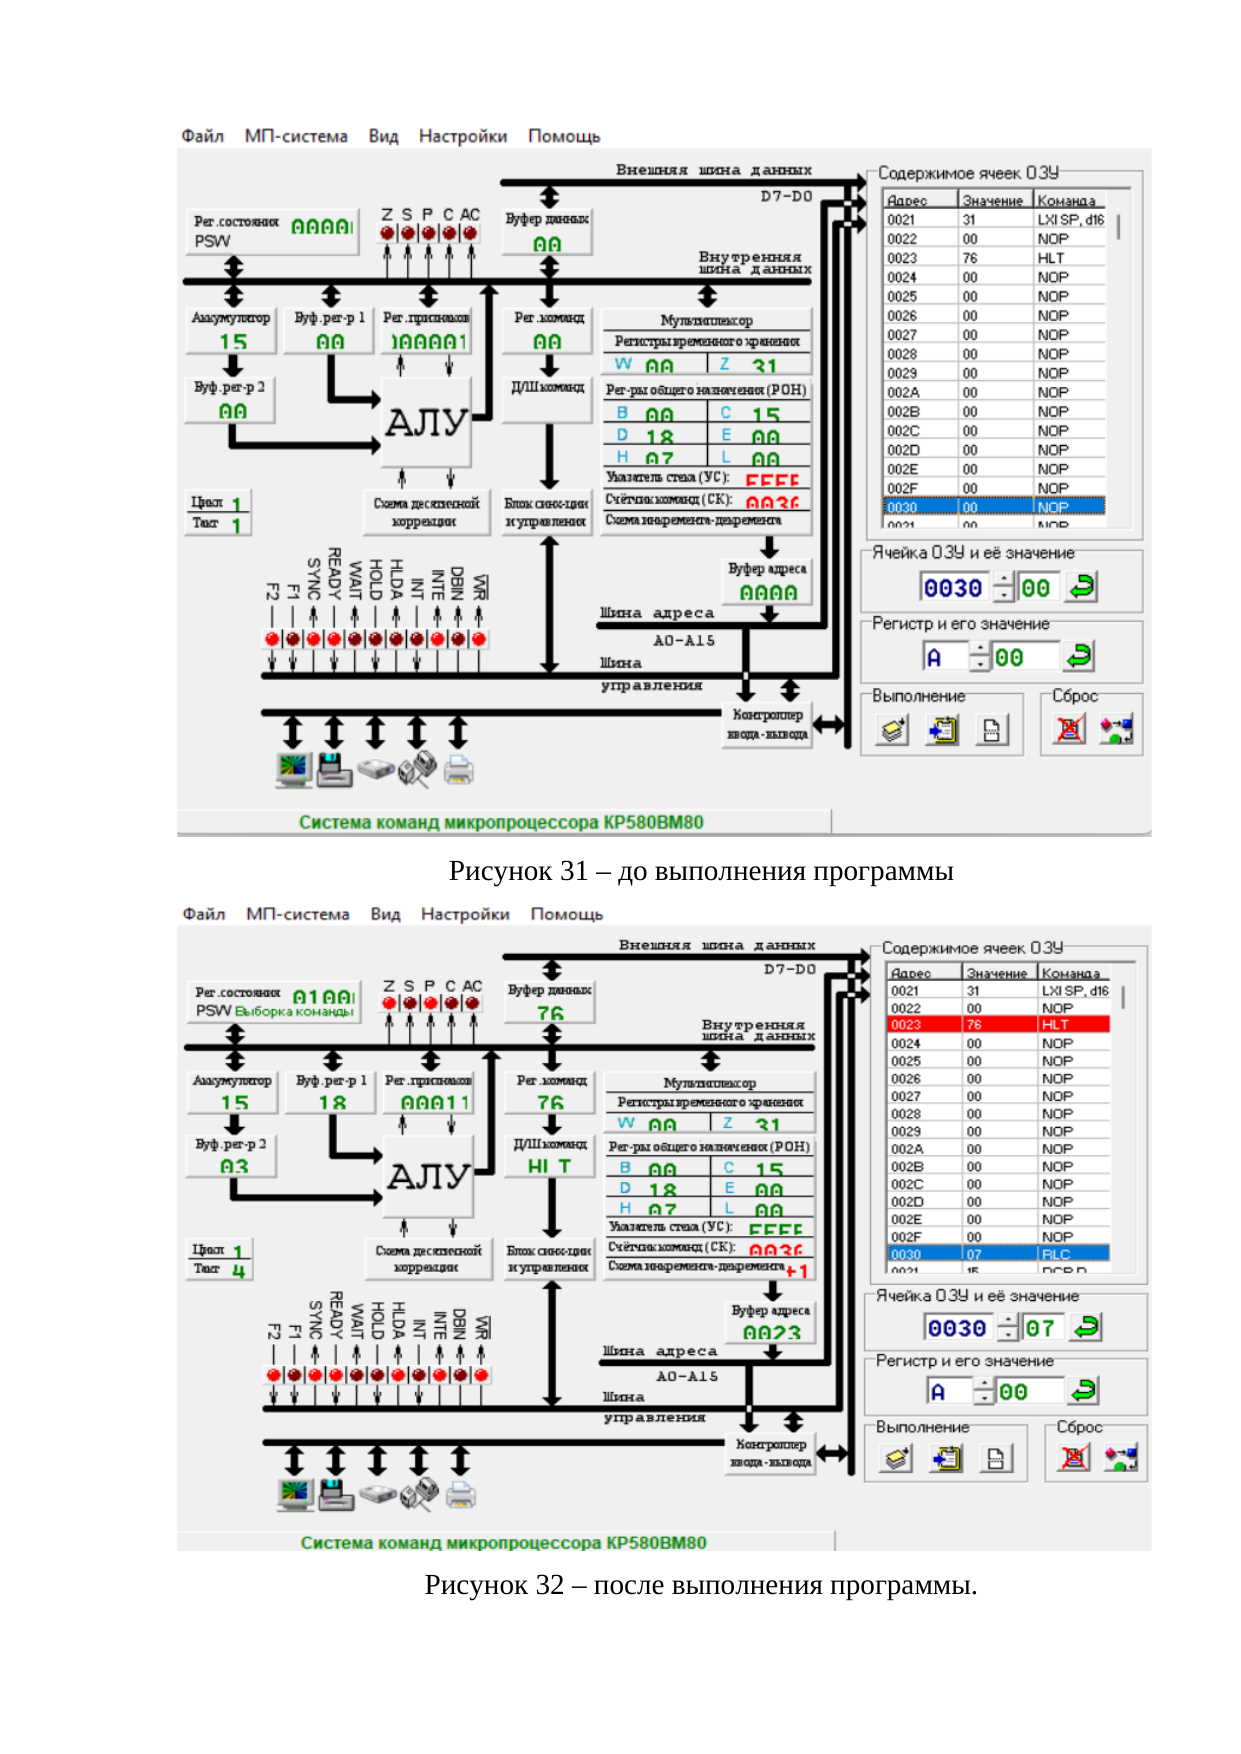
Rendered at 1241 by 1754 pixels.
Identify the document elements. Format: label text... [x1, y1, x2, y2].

picture [177, 903, 1152, 1551]
text Рисунок 32 – после выполнения программы. [177, 1567, 1152, 1601]
picture [177, 118, 1152, 837]
text Рисунок 31 – до выполнения программы [177, 853, 1152, 887]
